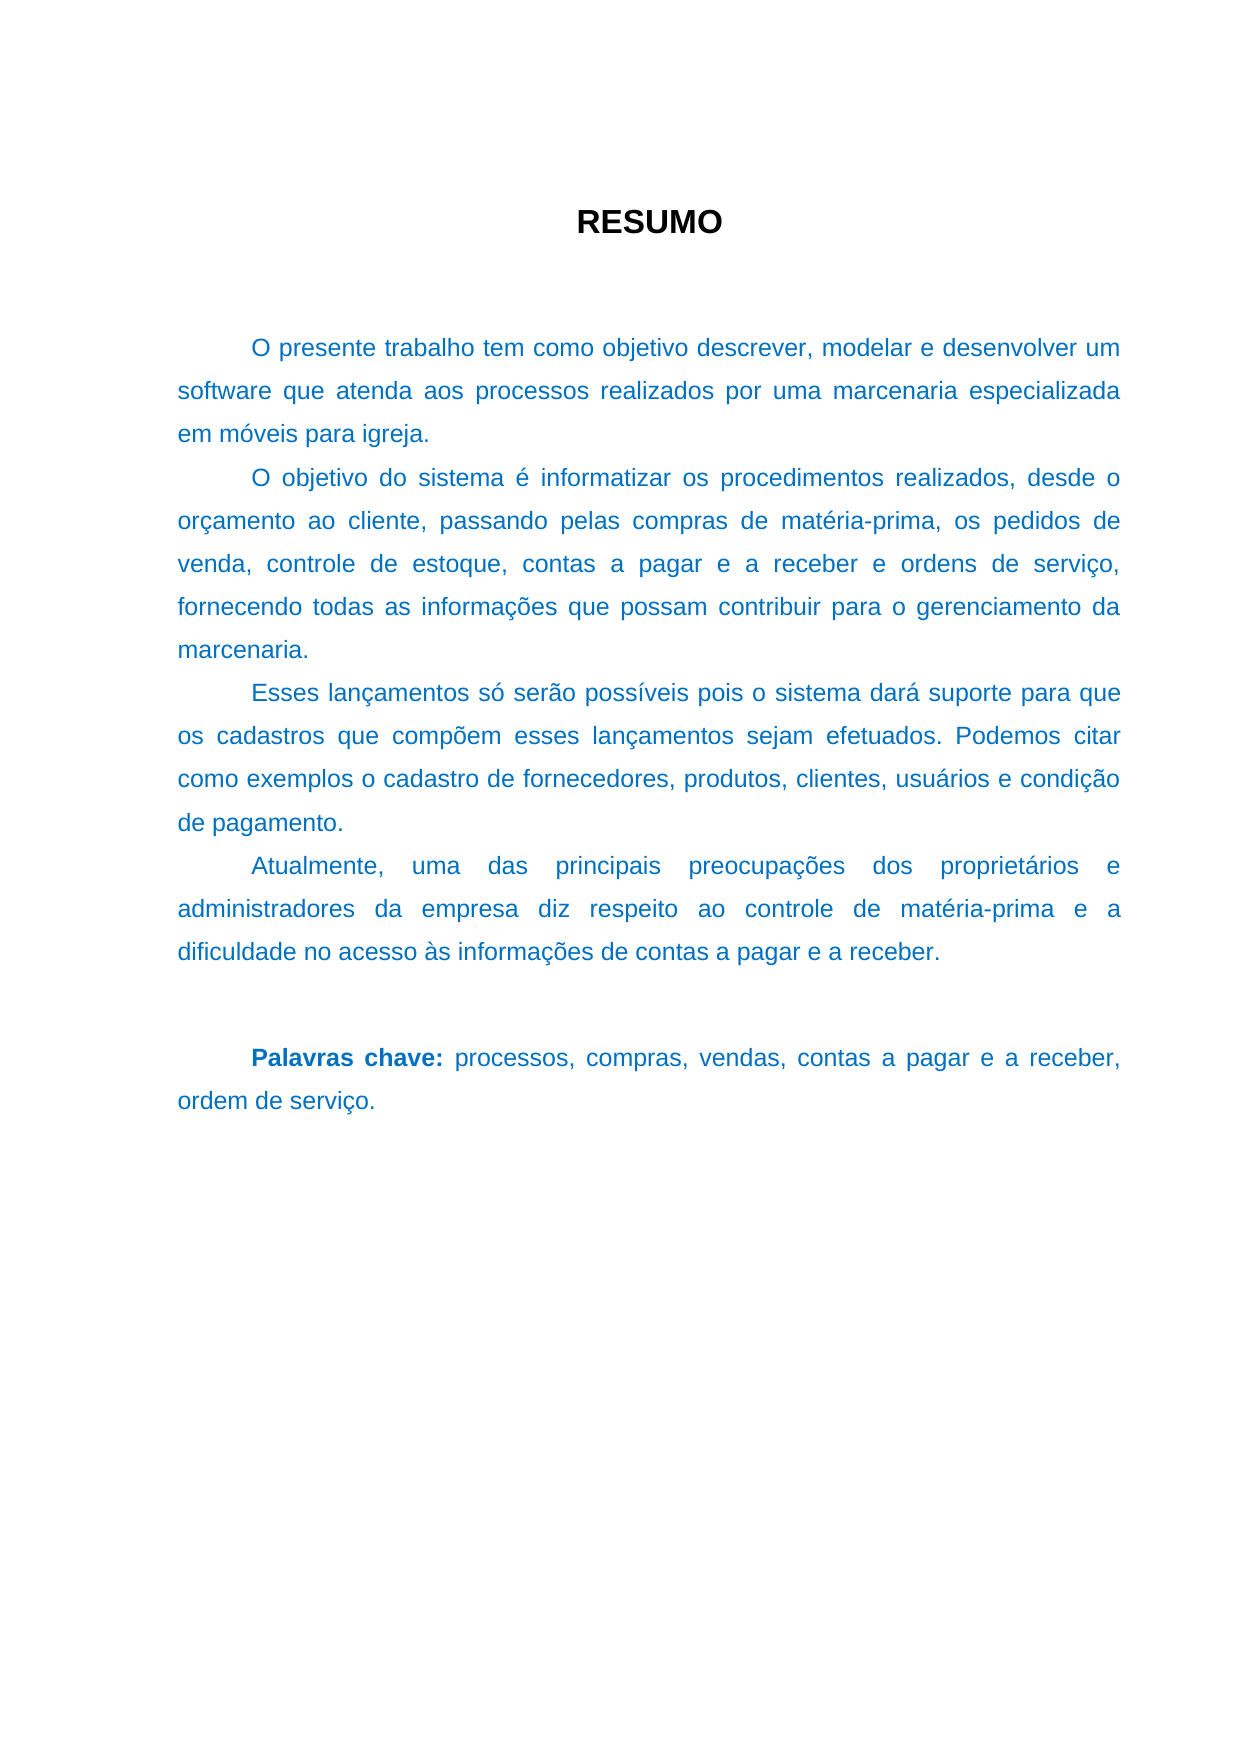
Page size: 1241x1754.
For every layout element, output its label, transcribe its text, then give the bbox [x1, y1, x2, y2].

text Palavras chave: processos, compras, vendas, contas a pagar e a receber, ordem de serviço. [177, 1042, 1122, 1114]
text Atualmente, uma das principais preocupações dos proprietários e administradores da empresa diz respeito ao controle de matéria-prima e a dificuldade no acesso às informações de contas a pagar e a receber. [177, 851, 1122, 966]
text O presente trabalho tem como objetivo descrever, modelar e desenvolver um software que atenda aos processos realizados por uma marcenaria especializada em móveis para igreja. [177, 333, 1122, 448]
text Esses lançamentos só serão possíveis pois o sistema dará suporte para que os cadastros que compõem esses lançamentos sejam efetuados. Podemos citar como exemplos o cadastro de fornecedores, produtos, clientes, usuários e condição de pagamento. [177, 678, 1122, 836]
subtitle RESUMO [177, 202, 1122, 241]
text O objetivo do sistema é informatizar os procedimentos realizados, desde o orçamento ao cliente, passando pelas compras de matéria-prima, os pedidos de venda, controle de estoque, contas a pagar e a receber e ordens de serviço, fornecendo todas as informações que possam contribuir para o gerenciamento da marcenaria. [177, 462, 1122, 664]
